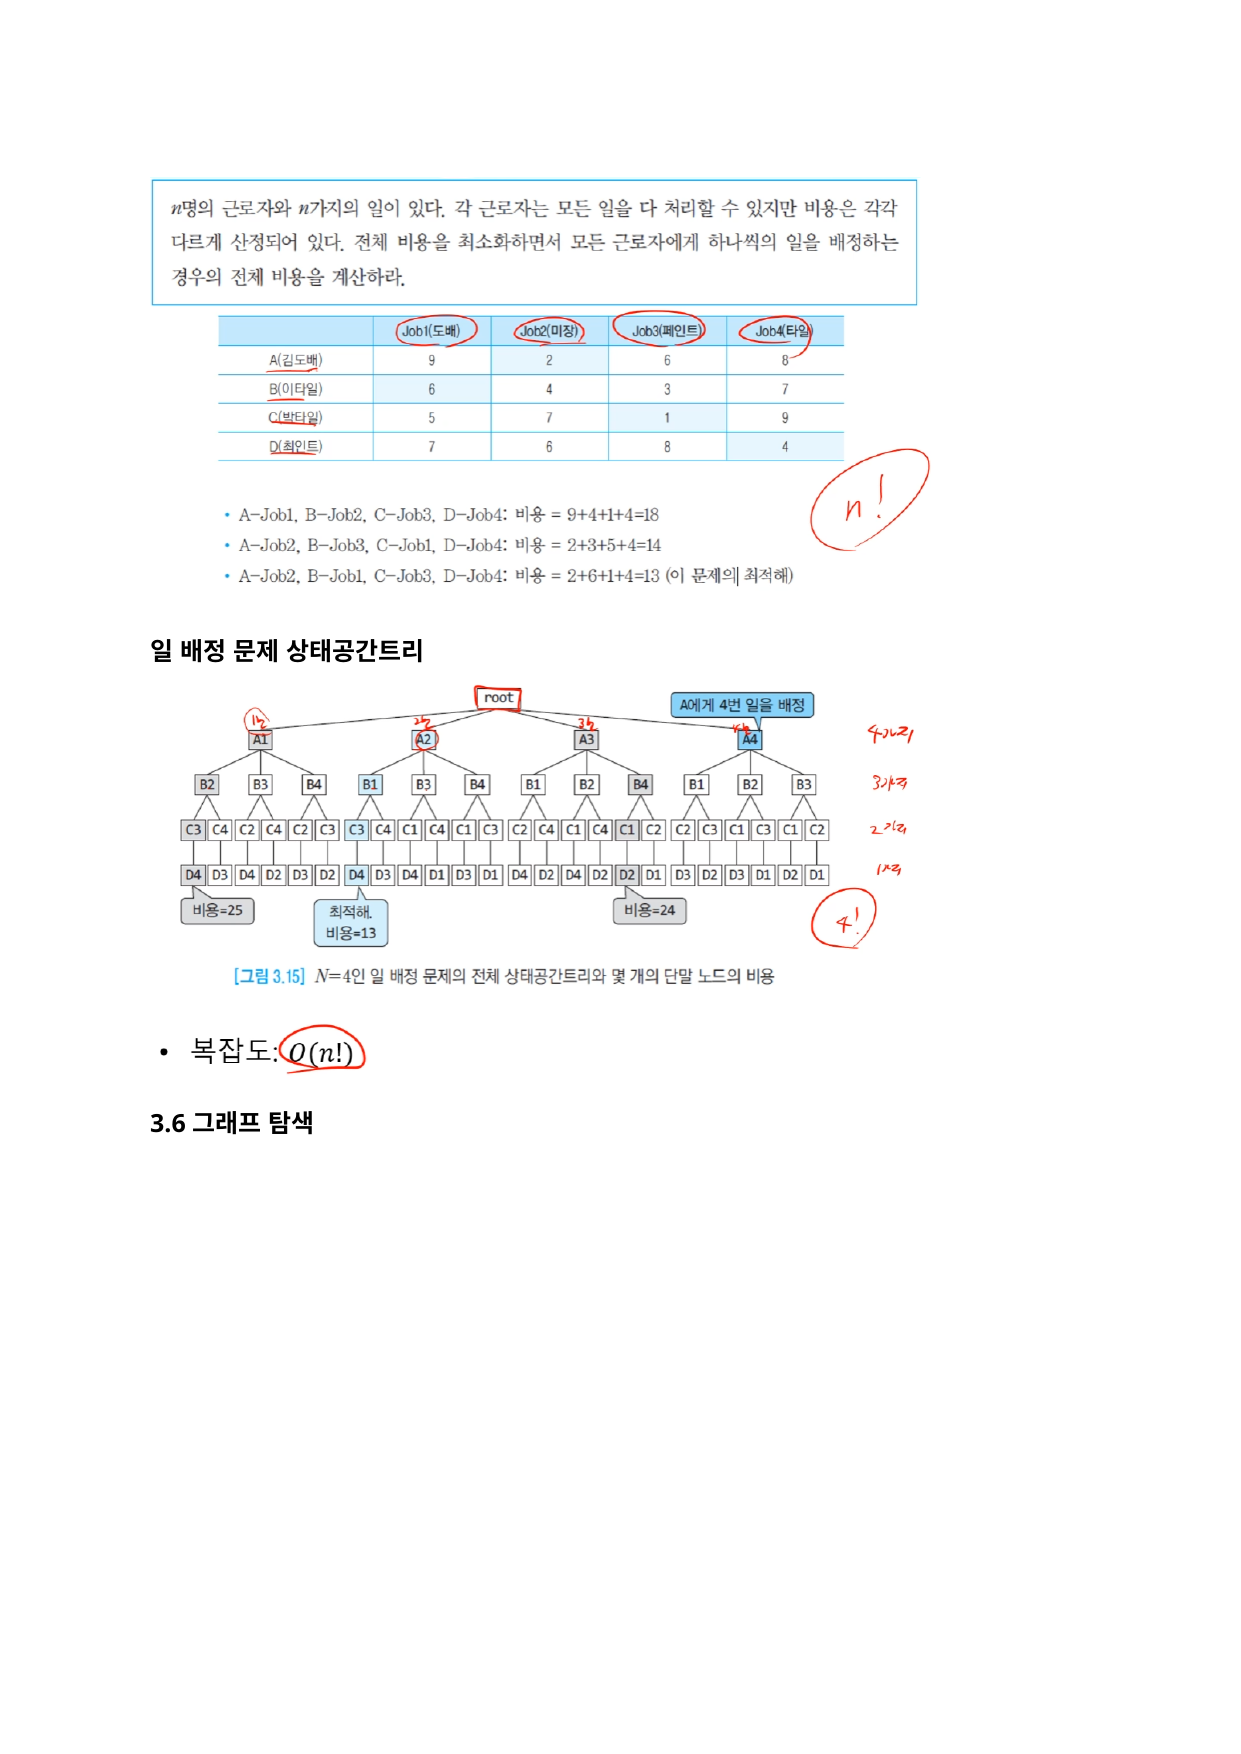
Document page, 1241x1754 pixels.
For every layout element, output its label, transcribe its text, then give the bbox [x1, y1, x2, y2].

text 3.6 그래프 탐색 [150, 1104, 1090, 1140]
text 일 배정 문제 상태공간트리 [150, 631, 1090, 668]
picture [150, 667, 914, 1076]
picture [150, 177, 937, 603]
